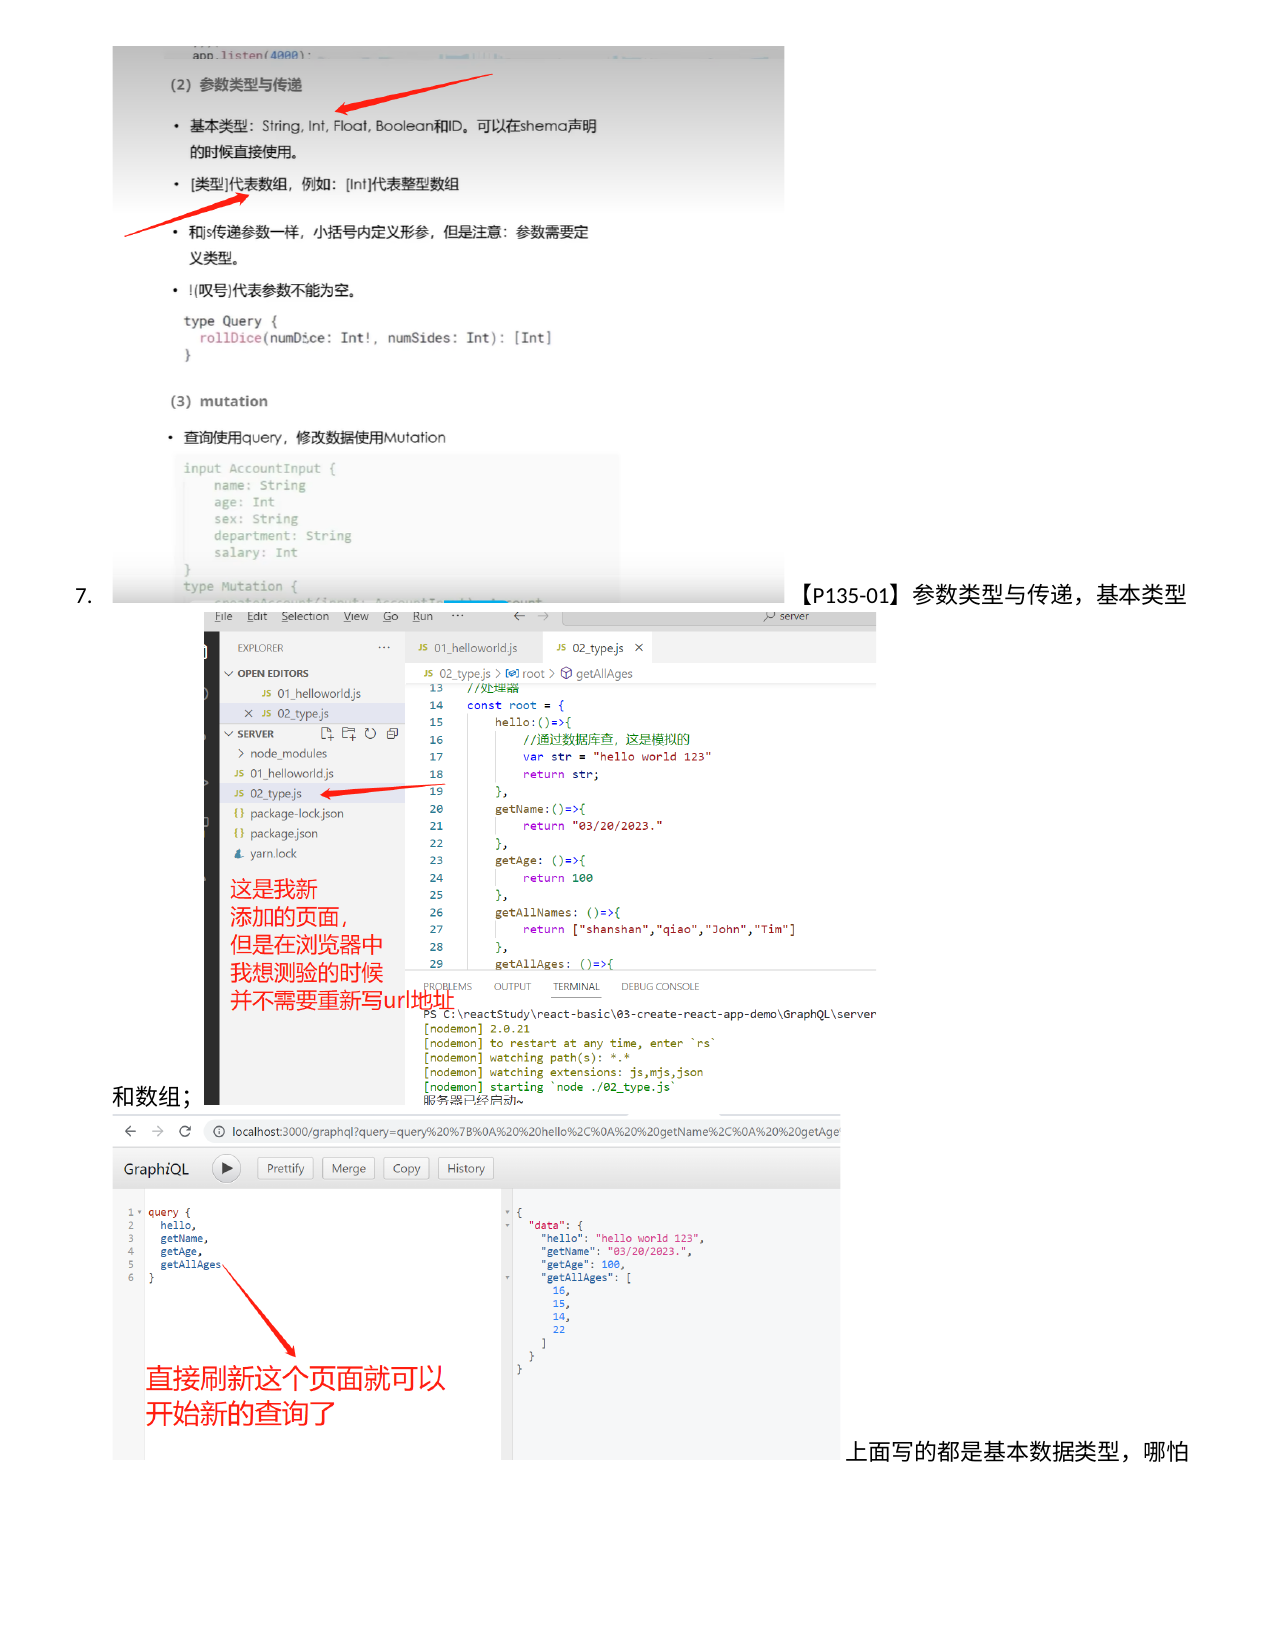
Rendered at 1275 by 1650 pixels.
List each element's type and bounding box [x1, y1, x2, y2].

list [75, 47, 1200, 1467]
picture [112, 1114, 841, 1460]
picture [112, 46, 785, 603]
picture [204, 612, 877, 1105]
